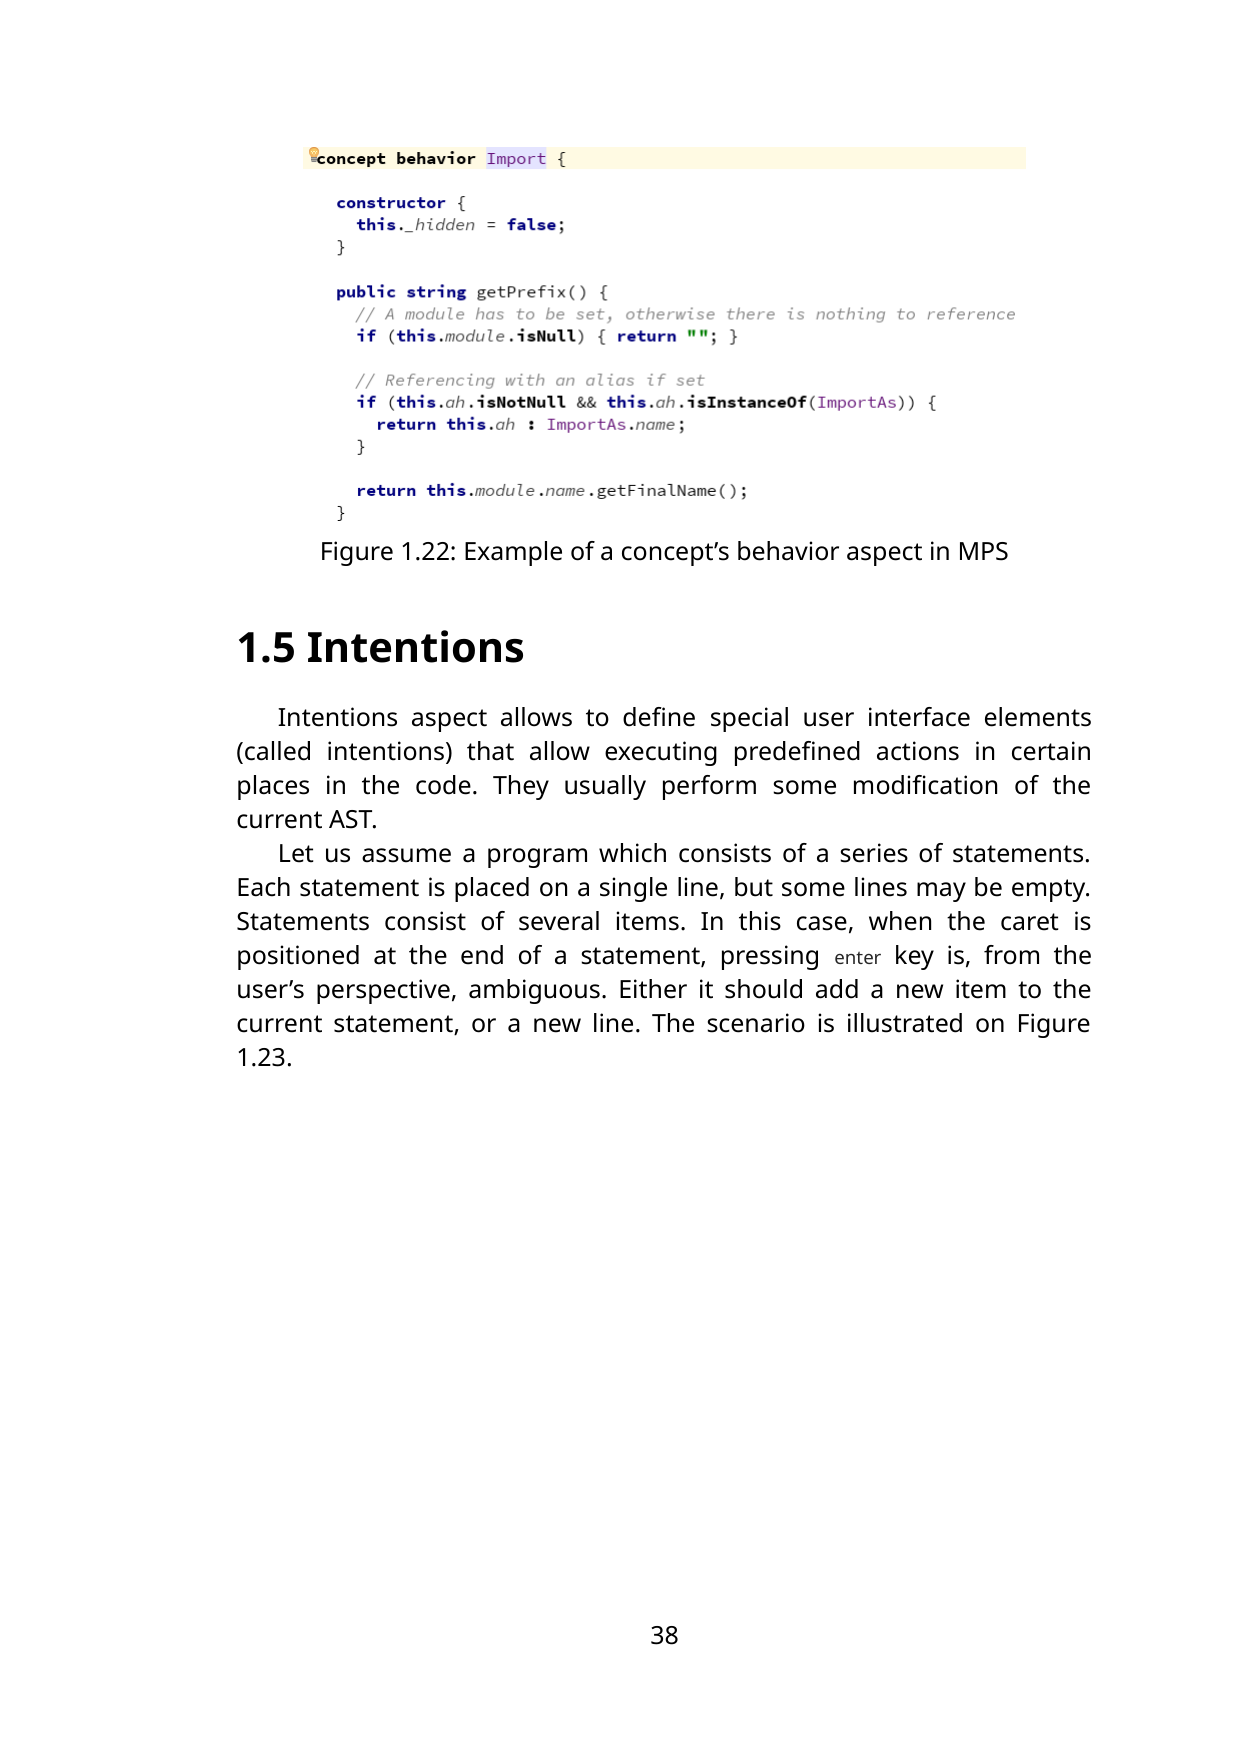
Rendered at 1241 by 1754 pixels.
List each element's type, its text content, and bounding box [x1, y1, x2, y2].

text Intentions aspect allows to define special user interface elements (called intentions) that allow executing predefined actions in certain places in the code. They usually perform some modification of the current AST. [236, 699, 1092, 836]
text Figure 1.22: Example of a concept’s behavior aspect in MPS [236, 533, 1092, 568]
picture [303, 147, 1026, 521]
subtitle 1.5 Intentions [236, 618, 1092, 674]
text Let us assume a program which consists of a series of statements. Each statement is placed on a single line, but some lines may be empty. Statements consist of several items. In this case, when the caret is positioned at the end of a statement, pressing enter key is, from the user’s perspective, ambiguous. Either it should add a new item to the current statement, or a new line. The scenario is illustrated on Figure 1.23. [236, 836, 1092, 1074]
